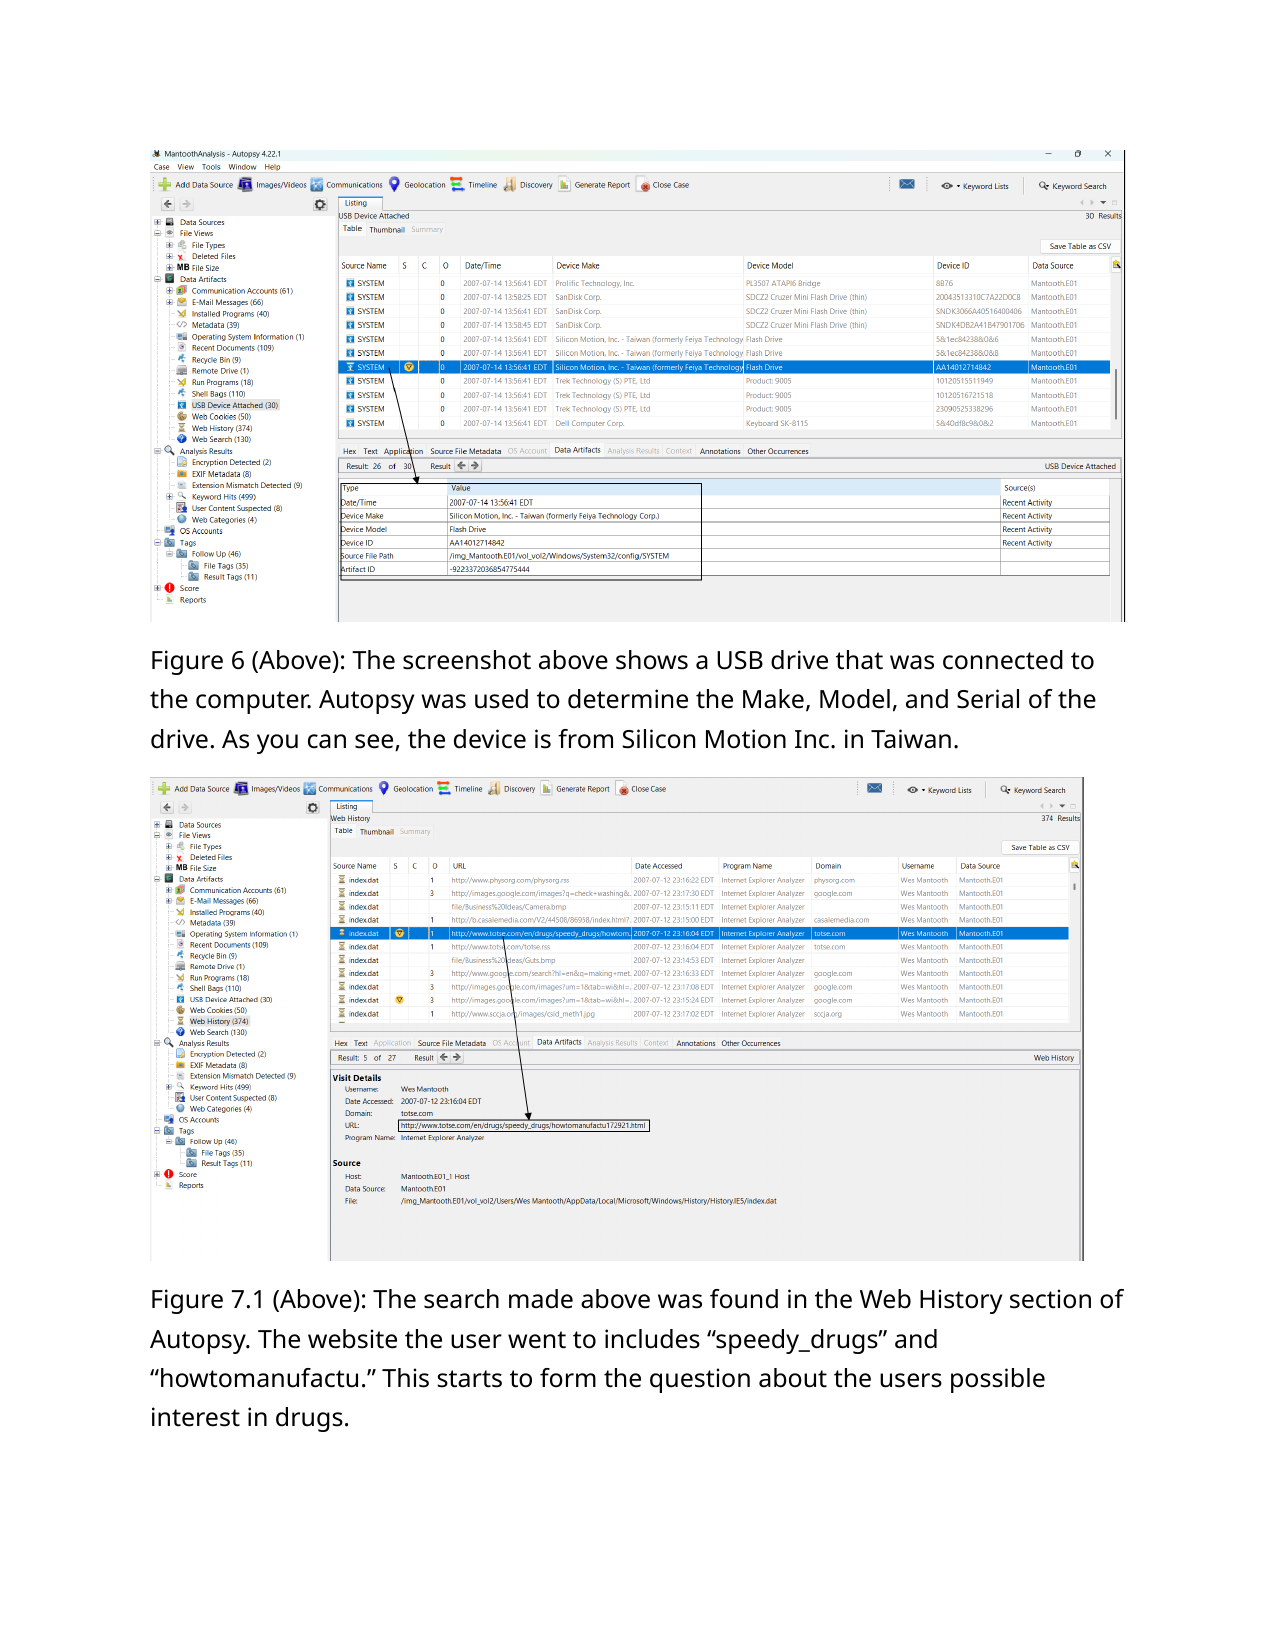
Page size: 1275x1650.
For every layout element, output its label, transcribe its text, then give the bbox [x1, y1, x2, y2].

picture [150, 777, 1084, 1261]
text Figure 6 (Above): The screenshot above shows a USB drive that was connected to the computer. Autopsy was used to determine the Make, Model, and Serial of the drive. As you can see, the device is from Silicon Motion Inc. in Taiwan. [150, 643, 1125, 755]
text Figure 7.1 (Above): The search made above was found in the Web History section of Autopsy. The website the user went to includes “speedy_drugs” and “howtomanufactu.” This starts to form the question about the users possible interest in drugs. [150, 1282, 1125, 1434]
picture [150, 150, 1125, 622]
